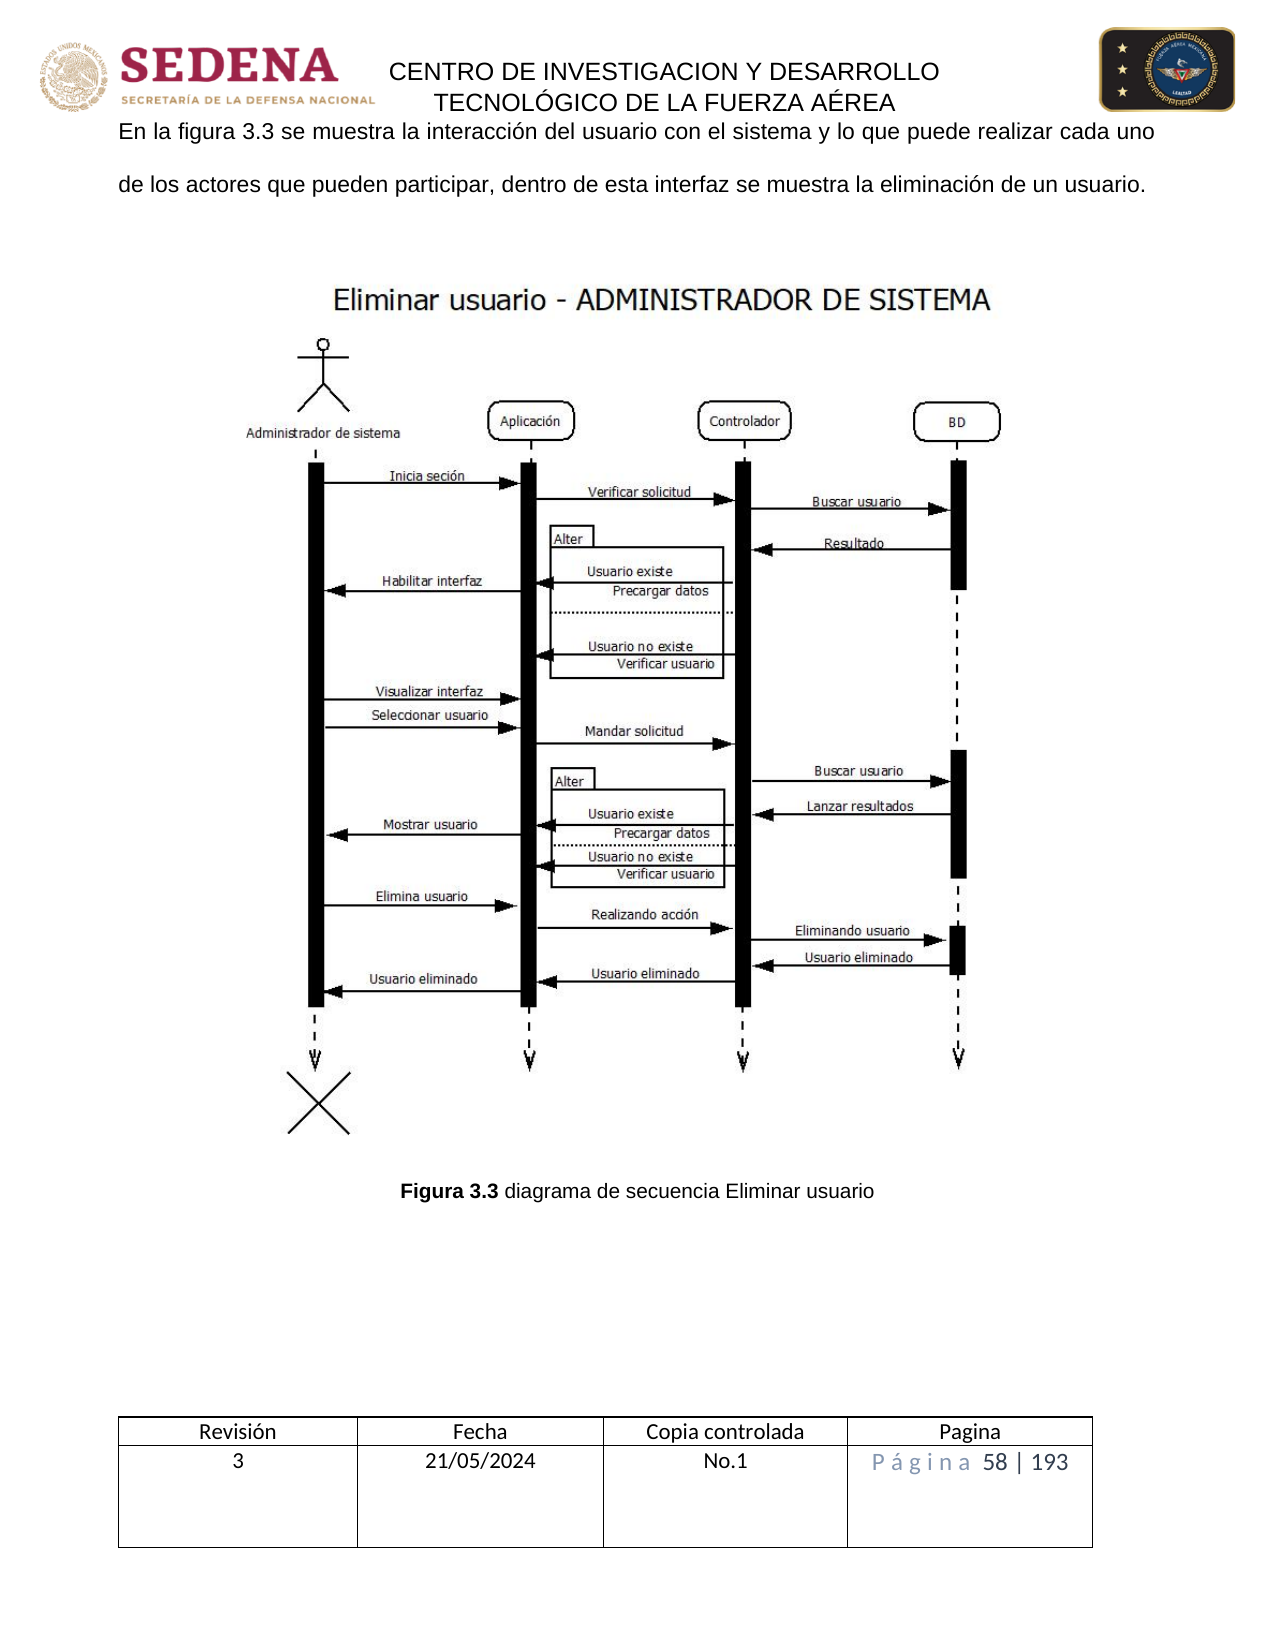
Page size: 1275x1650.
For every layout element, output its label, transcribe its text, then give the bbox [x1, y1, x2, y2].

text En la figura 3.3 se muestra la interacción del usuario con el sistema y lo que puede realizar cada uno de los actores que pueden participar, dentro de esta interfaz se muestra la eliminación de un usuario. [118, 118, 1157, 197]
picture [39, 27, 1236, 112]
picture [246, 264, 1029, 1136]
